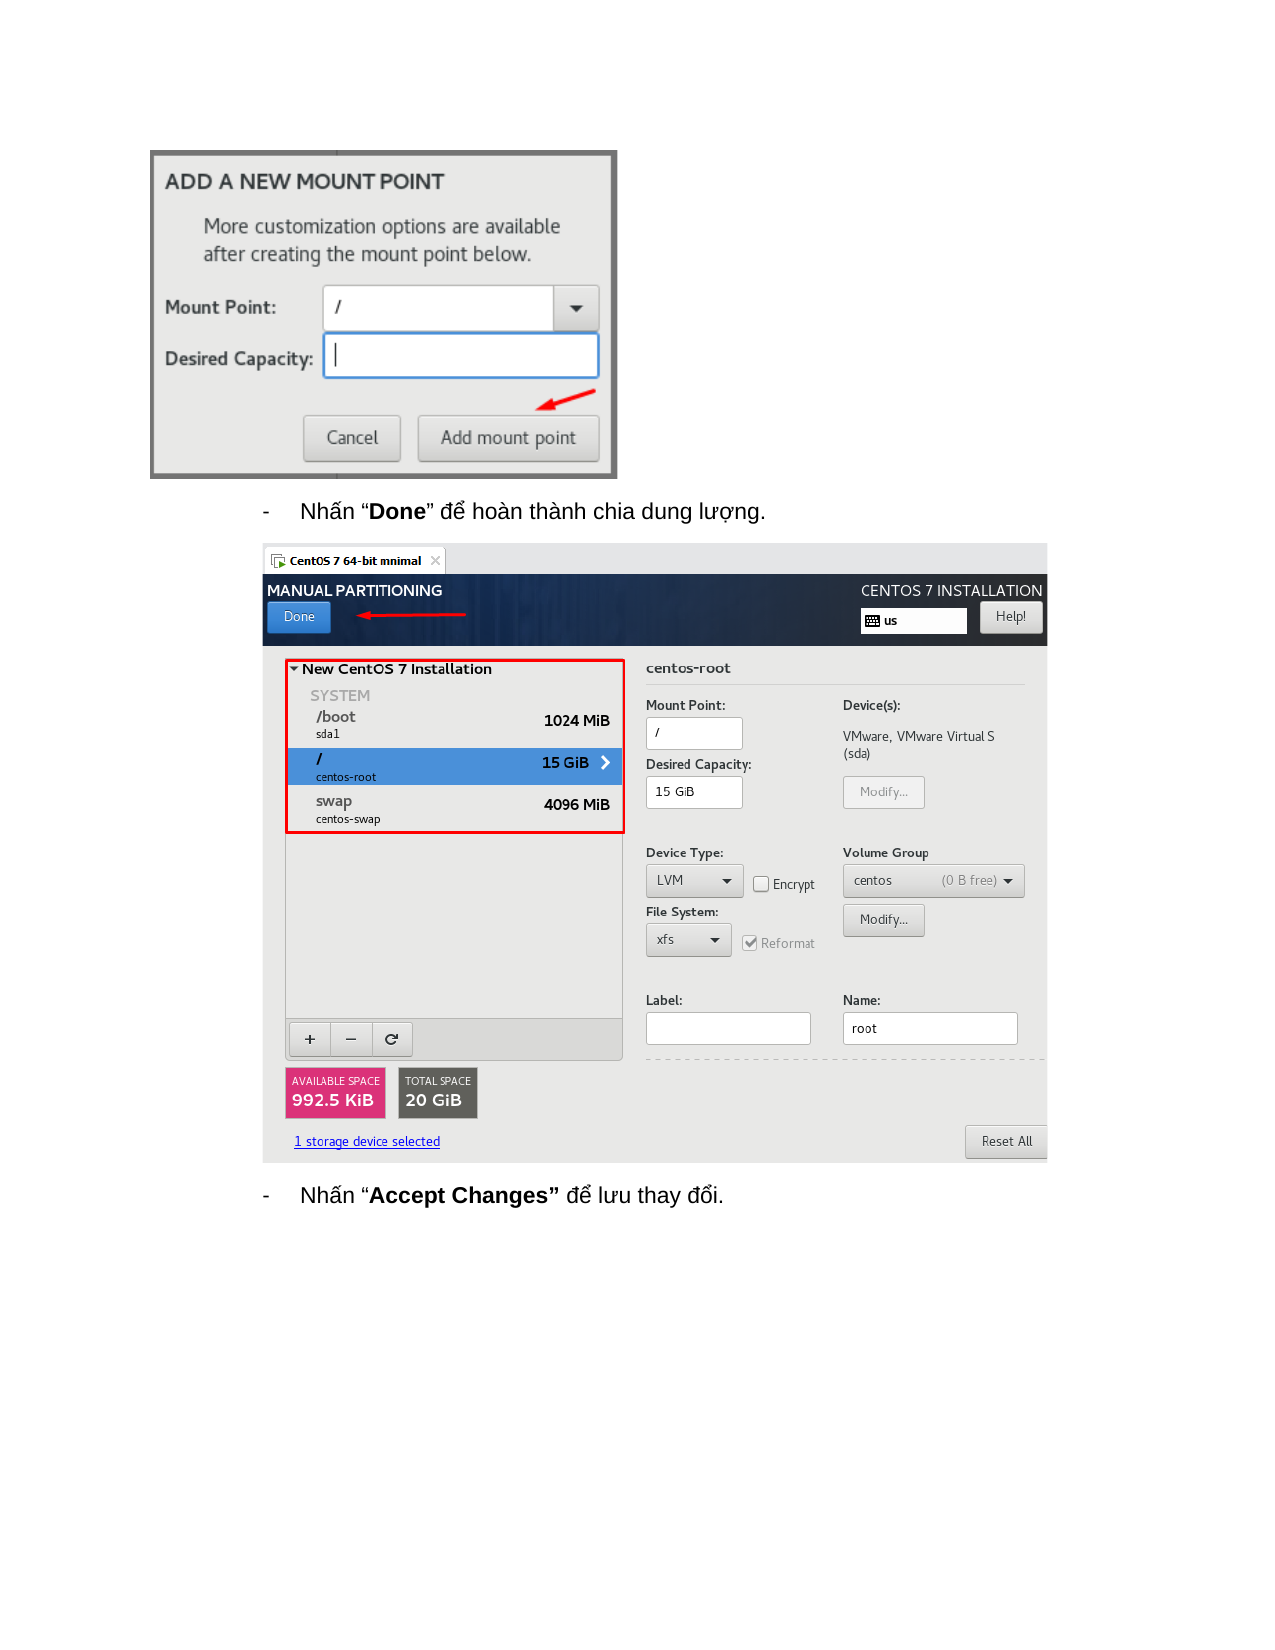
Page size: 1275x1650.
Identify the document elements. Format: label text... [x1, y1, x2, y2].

picture [262, 543, 1048, 1163]
picture [150, 150, 618, 479]
list Nhấn “Accept Changes” để lưu thay đổi. [262, 1181, 1125, 1209]
list Nhấn “Done” để hoàn thành chia dung lượng. [262, 497, 1125, 525]
